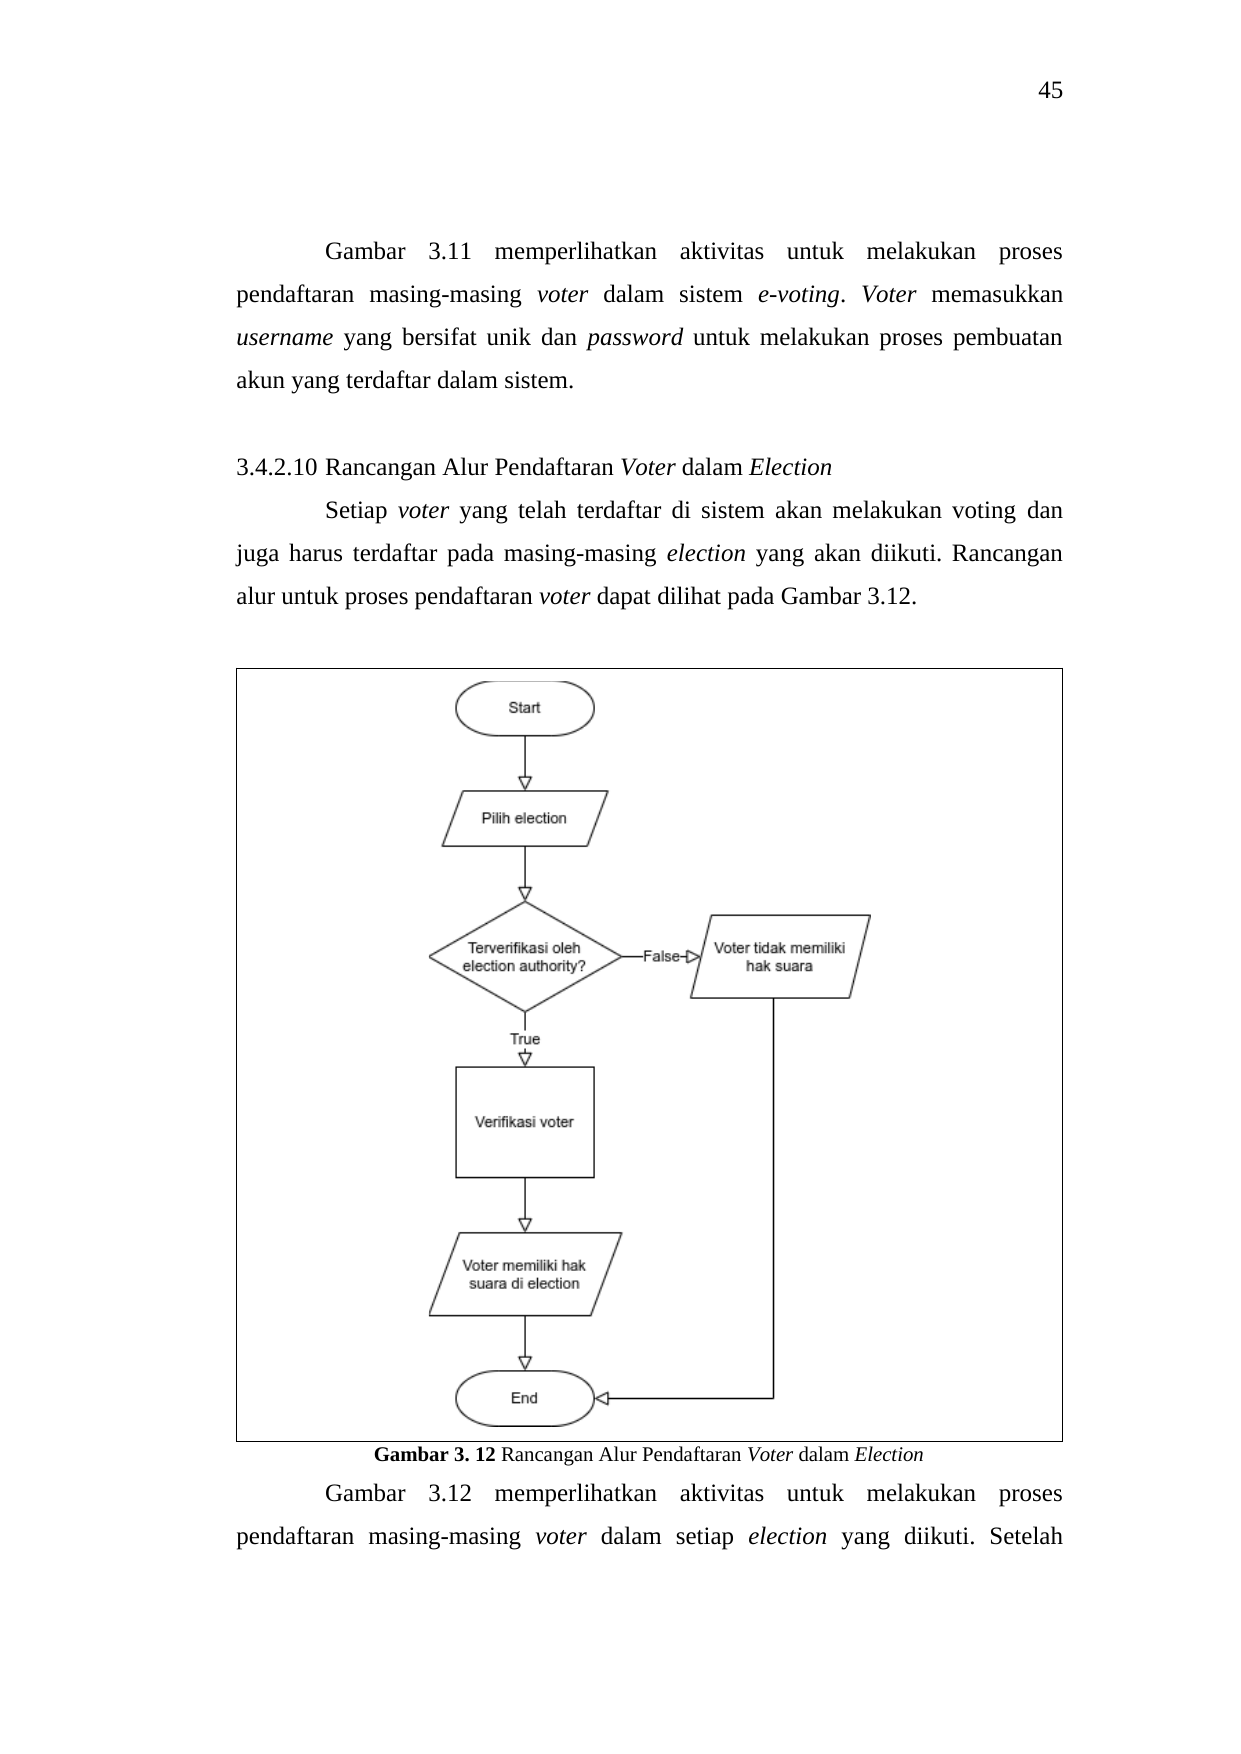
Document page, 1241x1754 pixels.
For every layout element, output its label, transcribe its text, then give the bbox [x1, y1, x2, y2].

table_header [237, 669, 1062, 1441]
picture [428, 681, 871, 1427]
text Setiap voter yang telah terdaftar di sistem akan melakukan voting dan juga harus terdaftar pada masing-masing election yang akan diikuti. Rancangan alur untuk proses pendaftaran voter dapat dilihat pada Gambar 3.12. [236, 495, 1063, 610]
text Gambar 3.11 memperlihatkan aktivitas untuk melakukan proses pendaftaran masing-masing voter dalam sistem e-voting. Voter memasukkan username yang bersifat unik dan password untuk melakukan proses pembuatan akun yang terdaftar dalam sistem. [236, 236, 1063, 394]
list Rancangan Alur Pendaftaran Voter dalam Election [236, 452, 1063, 481]
text Gambar 3. 12 Rancangan Alur Pendaftaran Voter dalam Election [236, 1442, 1063, 1466]
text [236, 1478, 1063, 1549]
